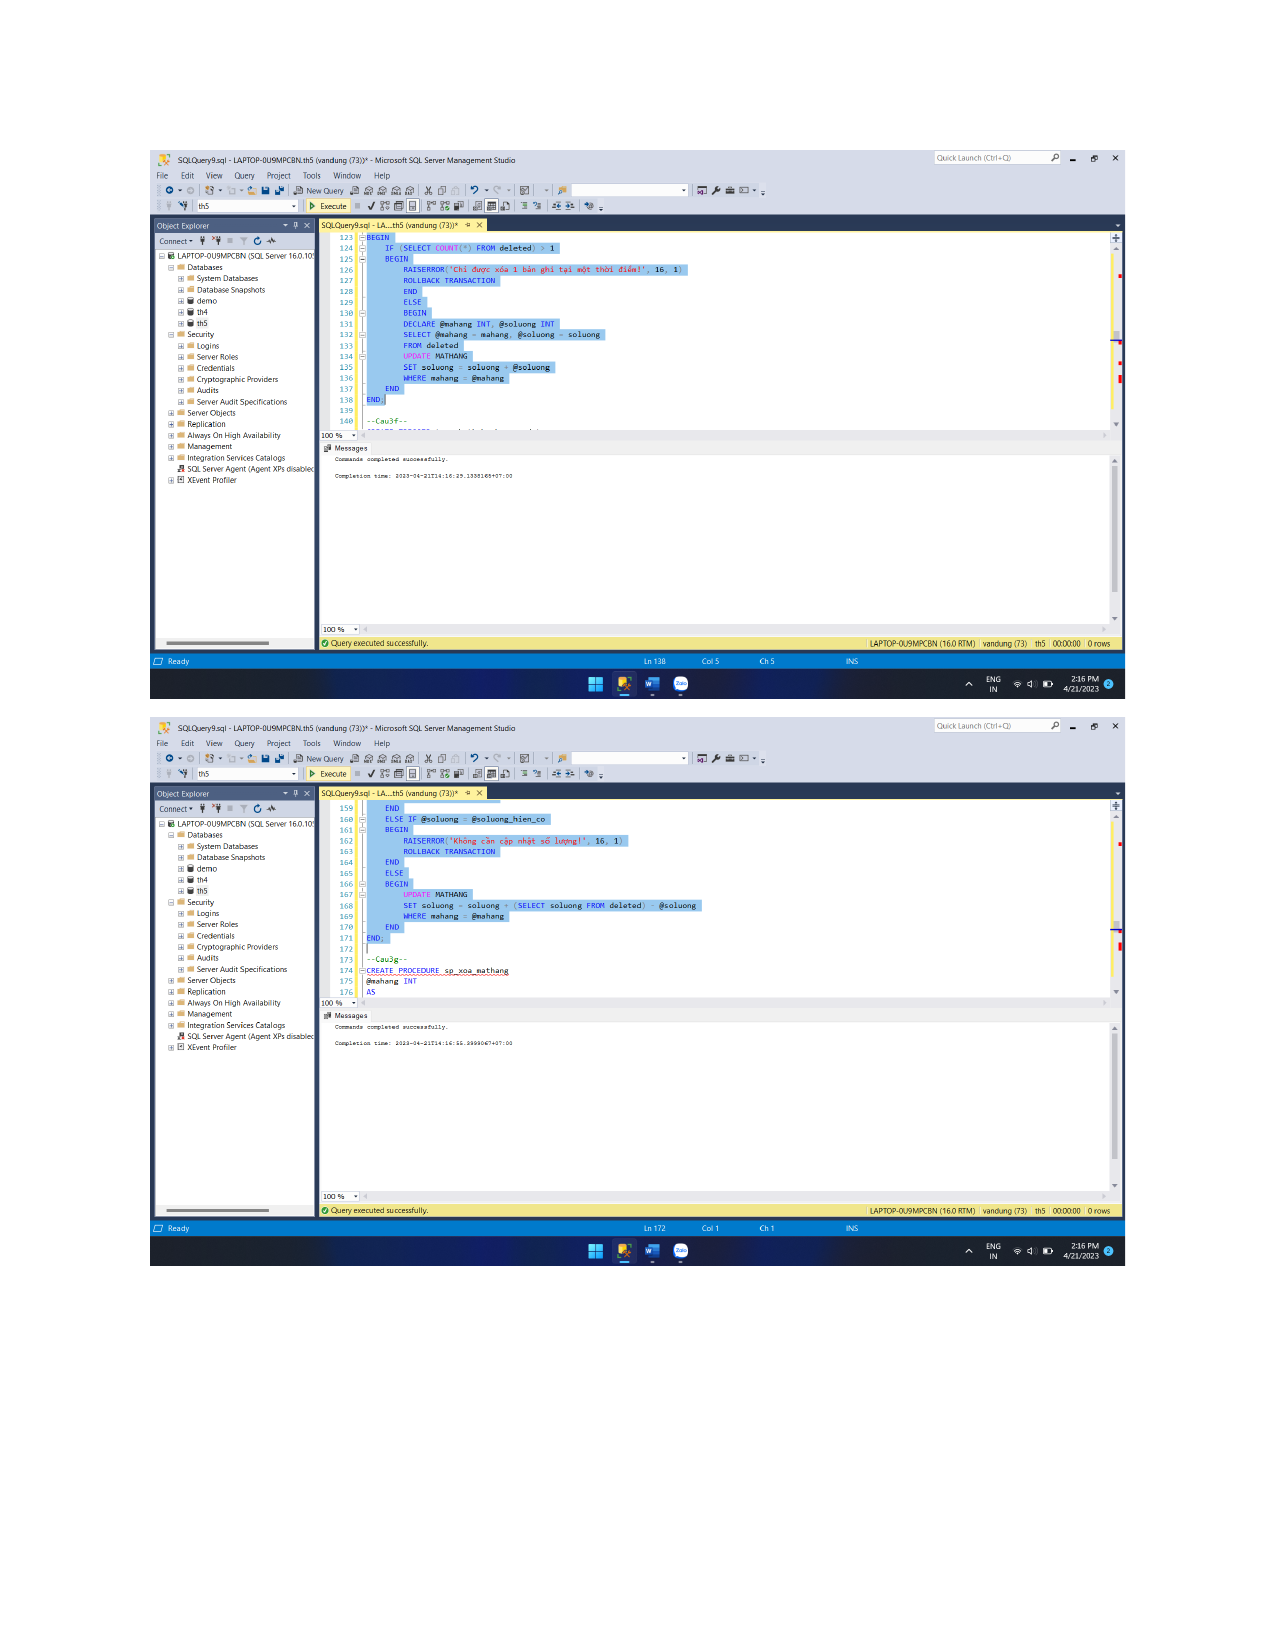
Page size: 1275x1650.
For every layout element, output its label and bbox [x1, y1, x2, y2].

picture [150, 150, 1125, 699]
picture [150, 717, 1125, 1266]
